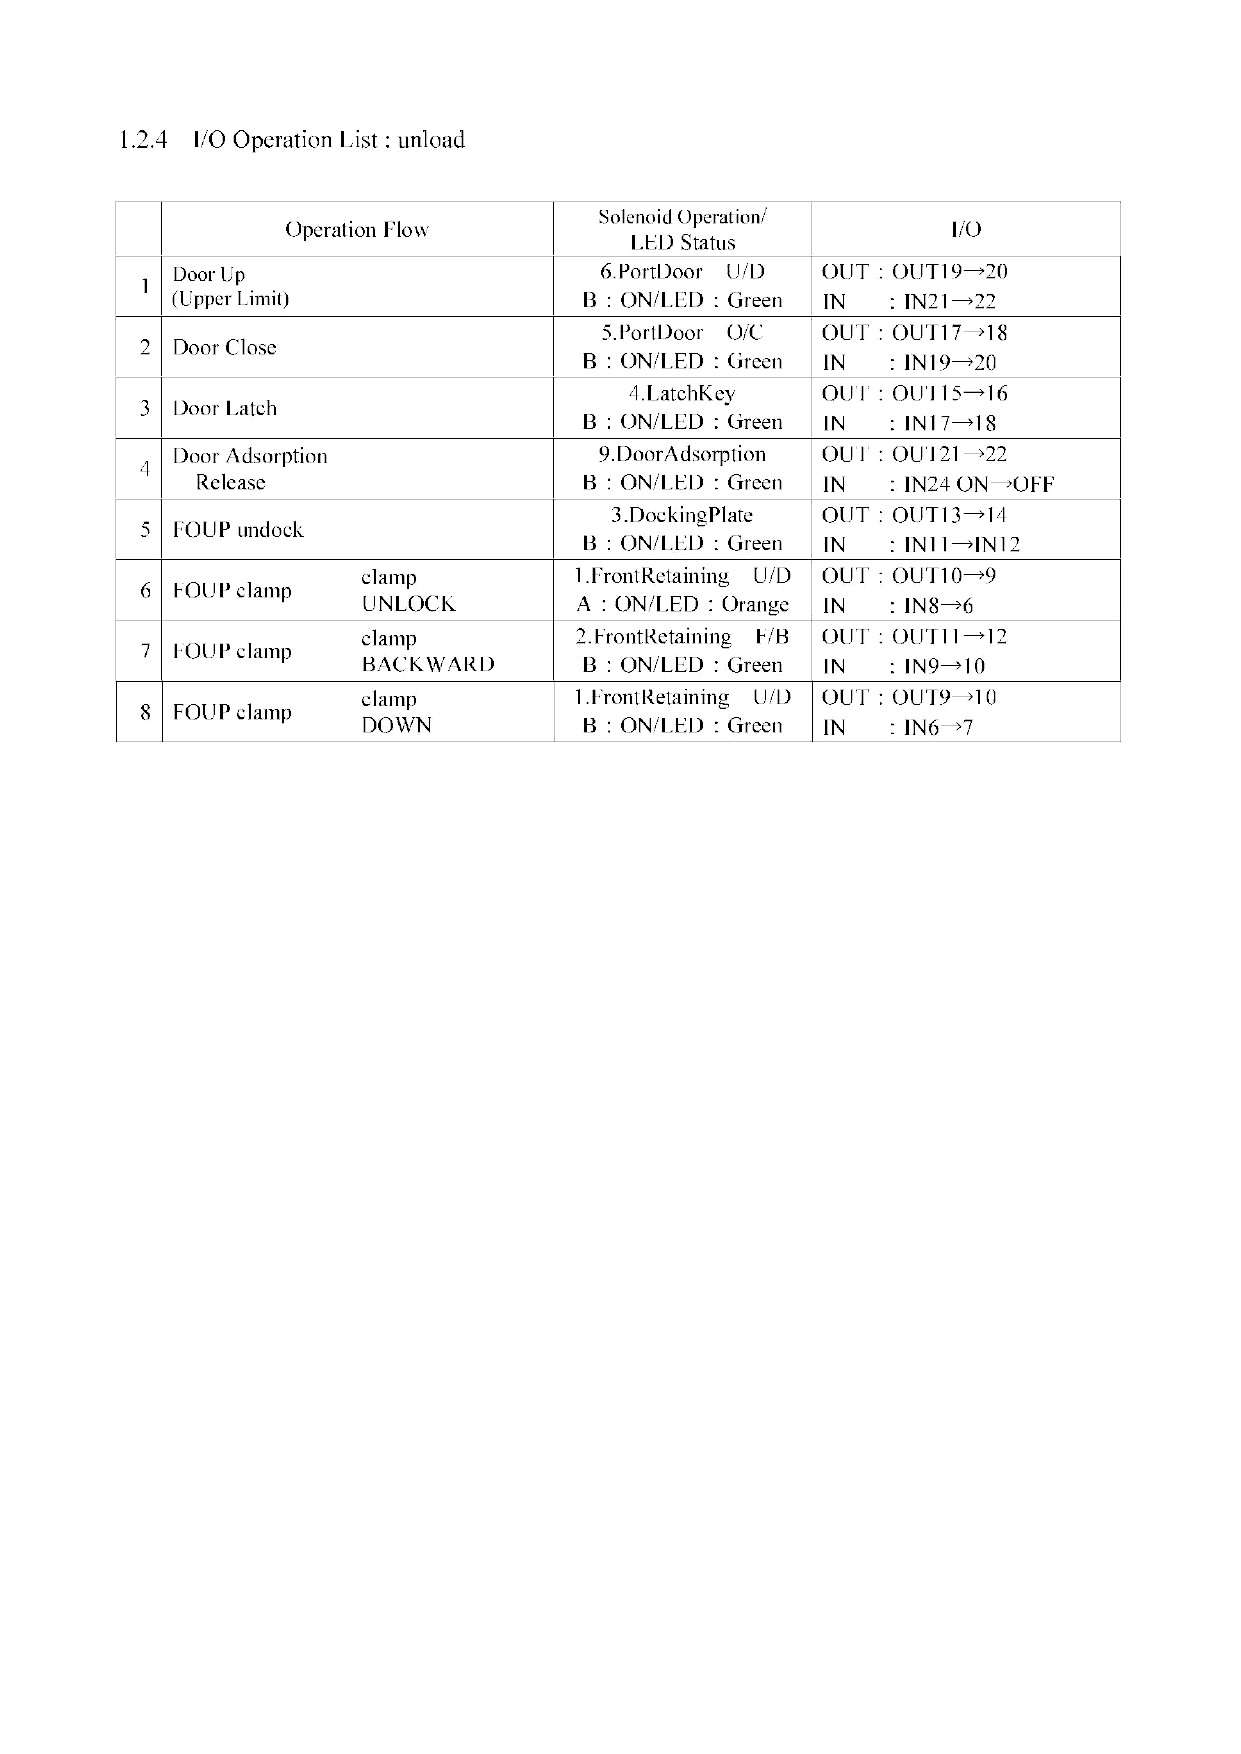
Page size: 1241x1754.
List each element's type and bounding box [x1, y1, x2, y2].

picture [113, 130, 1123, 742]
